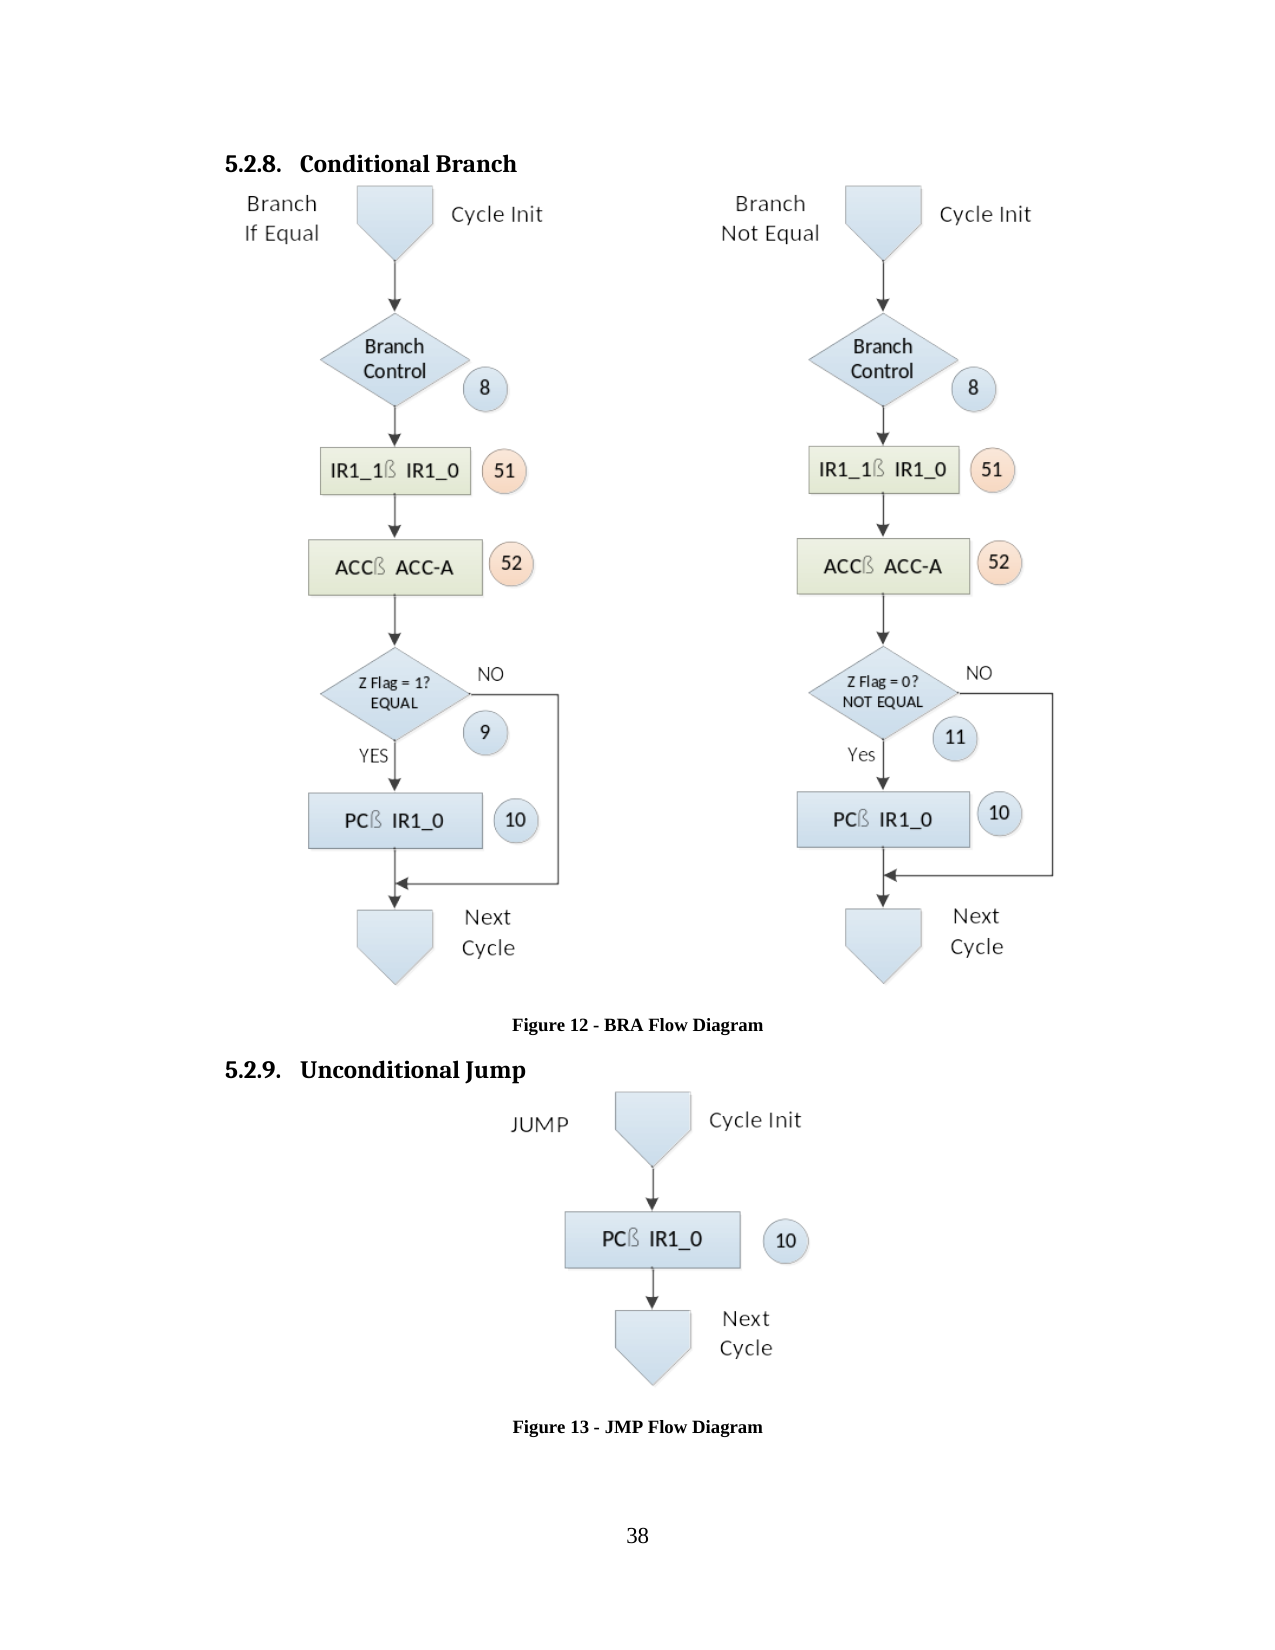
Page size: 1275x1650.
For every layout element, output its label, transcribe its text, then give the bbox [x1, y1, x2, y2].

text Figure - BRA Flow Diagram [150, 1014, 1125, 1036]
text Figure - JMP Flow Diagram [150, 1416, 1125, 1437]
subtitle Unconditional Jump [225, 1056, 1125, 1085]
subtitle Conditional Branch [225, 150, 1125, 179]
